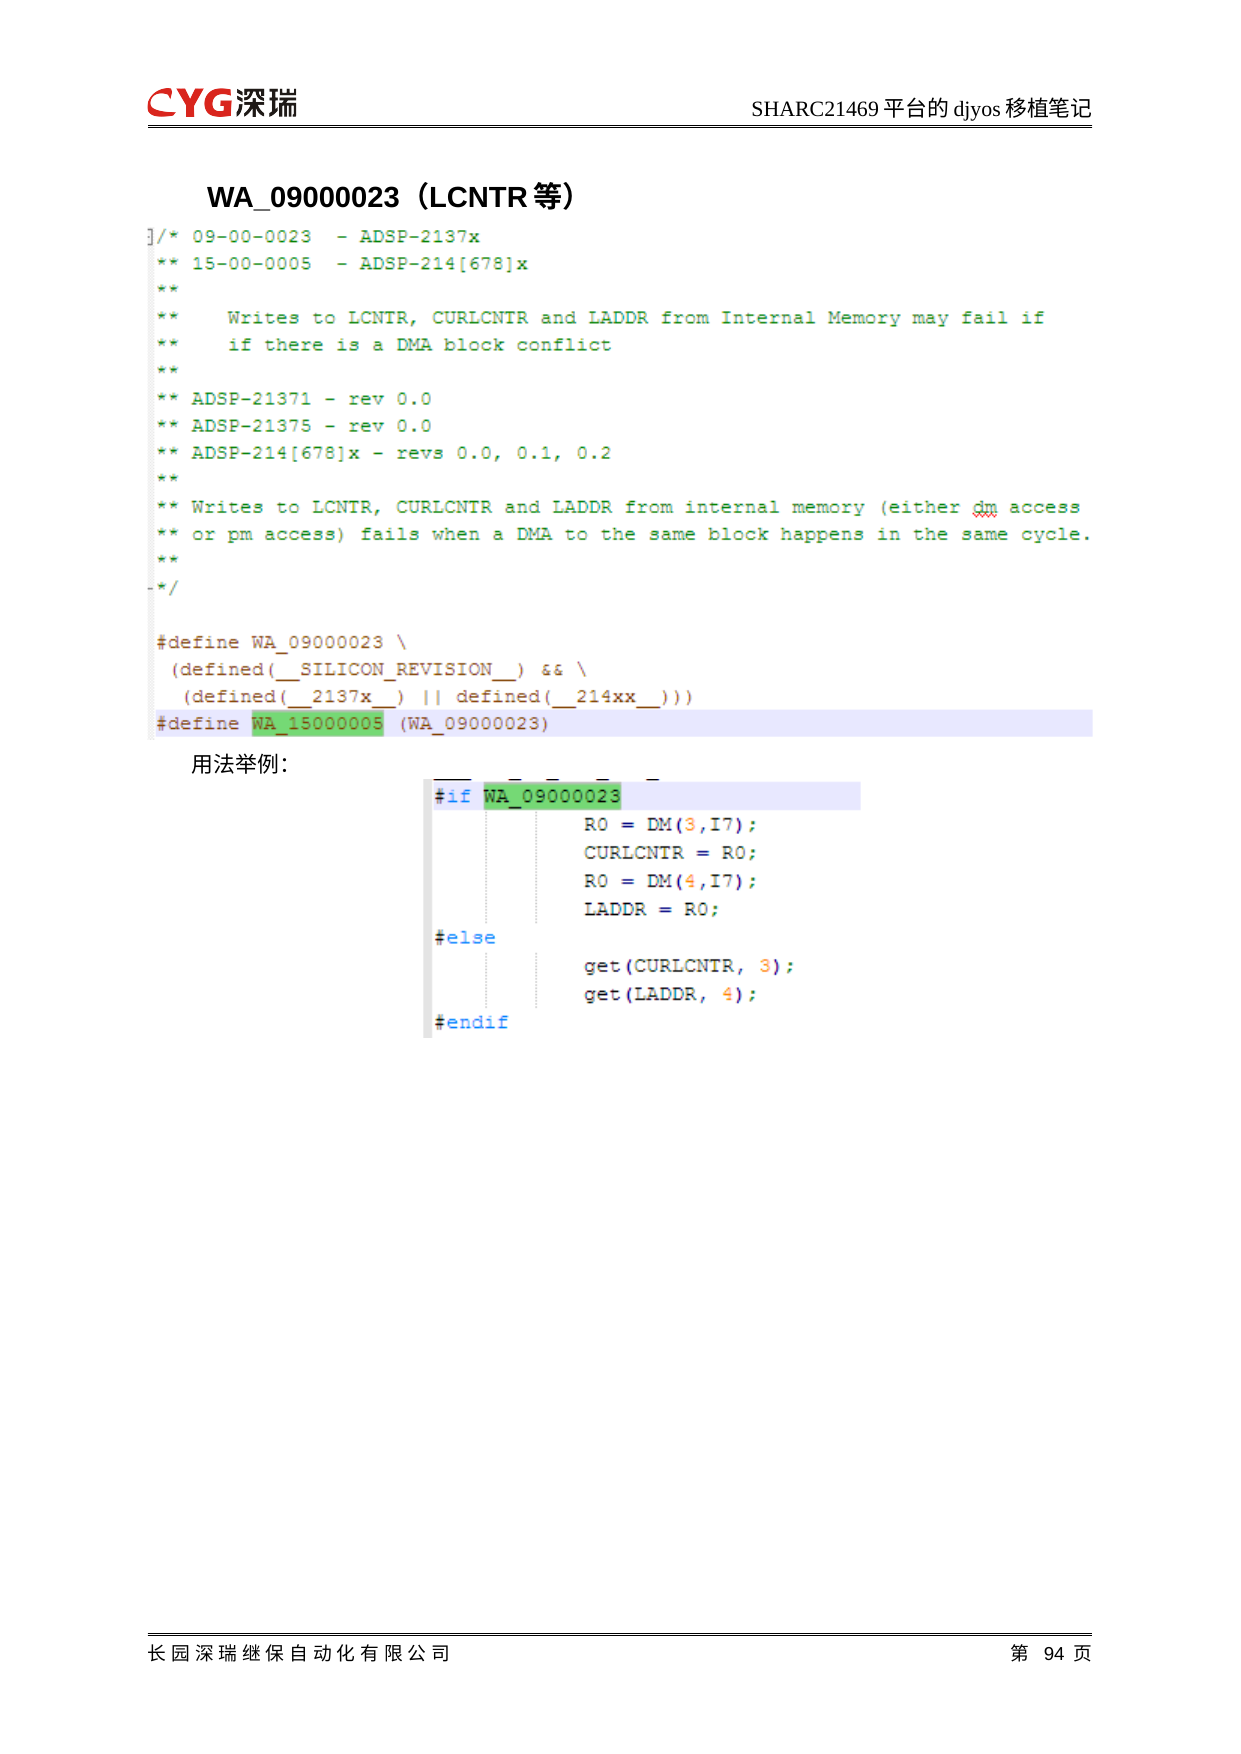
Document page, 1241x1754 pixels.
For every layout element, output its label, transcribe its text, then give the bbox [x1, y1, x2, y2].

text 用法举例： [148, 747, 1092, 779]
picture [423, 779, 861, 1038]
picture [147, 227, 1093, 740]
subtitle WA_09000023（LCNTR等） [207, 162, 1092, 227]
picture [147, 88, 297, 117]
